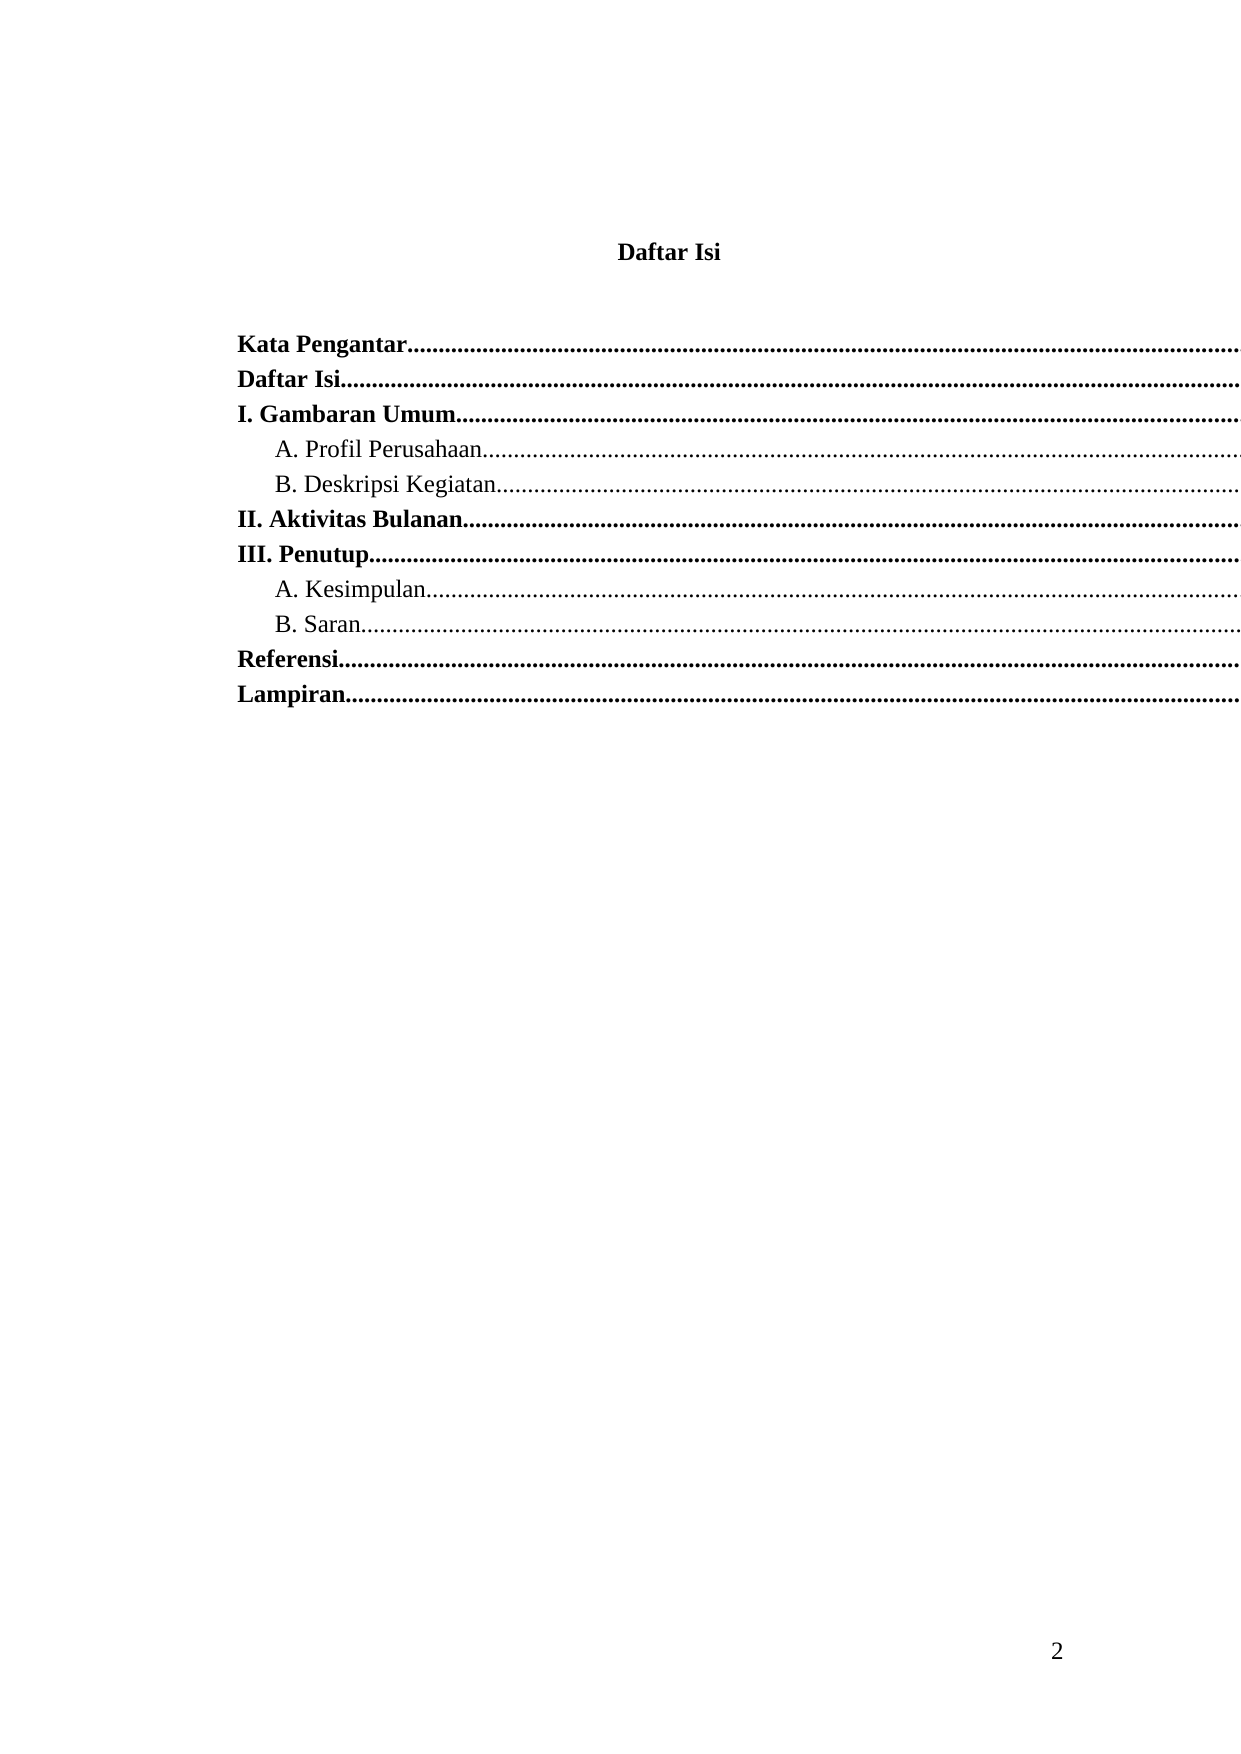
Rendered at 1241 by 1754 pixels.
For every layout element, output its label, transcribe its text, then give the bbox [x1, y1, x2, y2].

subtitle Daftar Isi [274, 237, 1063, 266]
